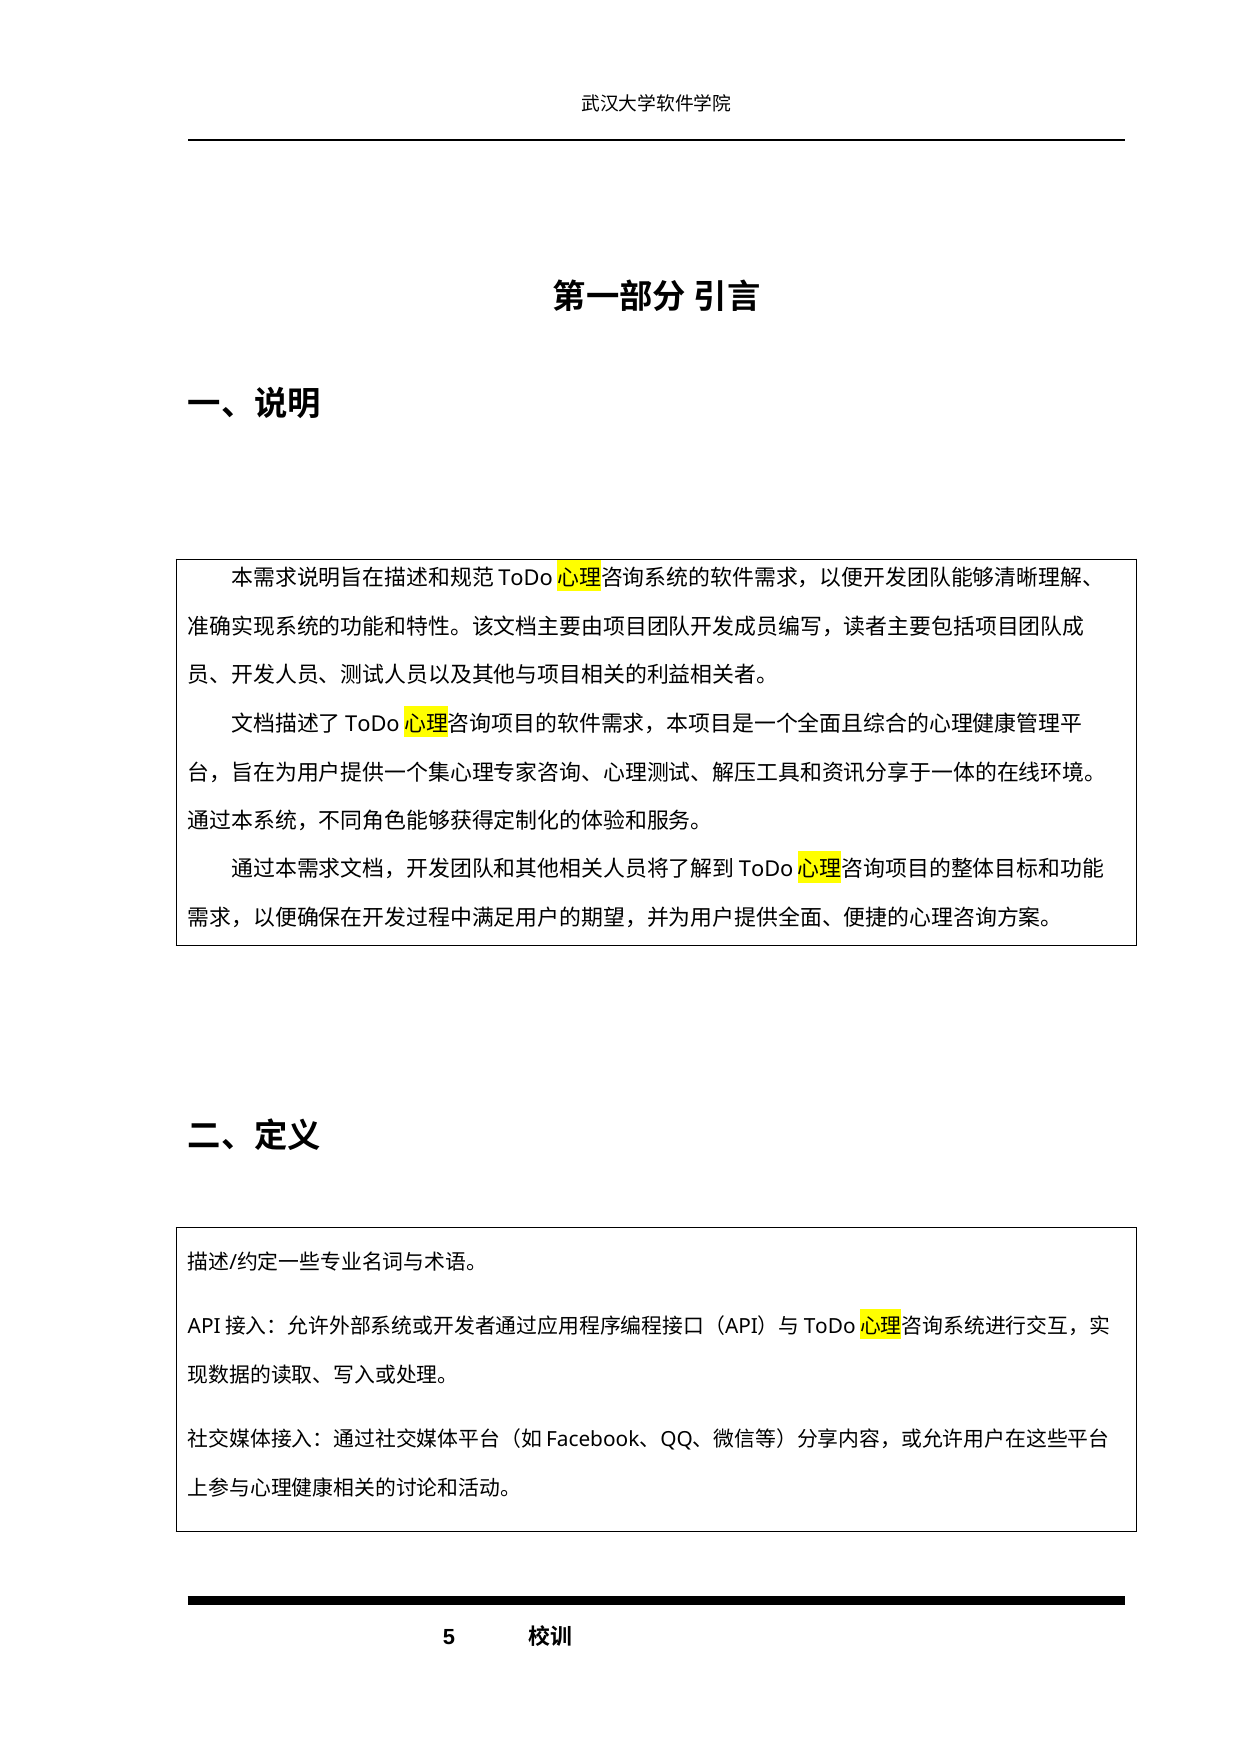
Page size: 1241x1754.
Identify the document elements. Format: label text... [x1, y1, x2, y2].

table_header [177, 1228, 1136, 1531]
subtitle 一、说明 [187, 368, 1125, 433]
subtitle 第一部分 引言 [187, 262, 1125, 327]
subtitle 二、定义 [187, 1100, 1125, 1165]
table_header 本需求说明旨在描述和规范ToDo心理咨询系统的软件需求，以便开发团队能够清晰理解、准确实现系统的功能和特性。该文档主要由项目团队开发成员编写，读者主要包括项目团队成员、开发人员、测试人员以及其他与项目相关的利益相关者。 文档描述了ToDo心理咨询项目的软件需求，本项目是一个全面且综合的心理健康管理平台，旨在为用户提供一个集心理专家咨询、心理测试、解压工具和资讯分享于一体的在线环境。通过本系统，不同角色能够获得定制化的体验和服务。 通过本需求文档，开发团队和其他相关人员将了解到ToDo心理咨询项目的整体目标和功能需求，以便确保在开发过程中满足用户的期望，并为用户提供全面、便捷的心理咨询方案。 [177, 560, 1136, 945]
